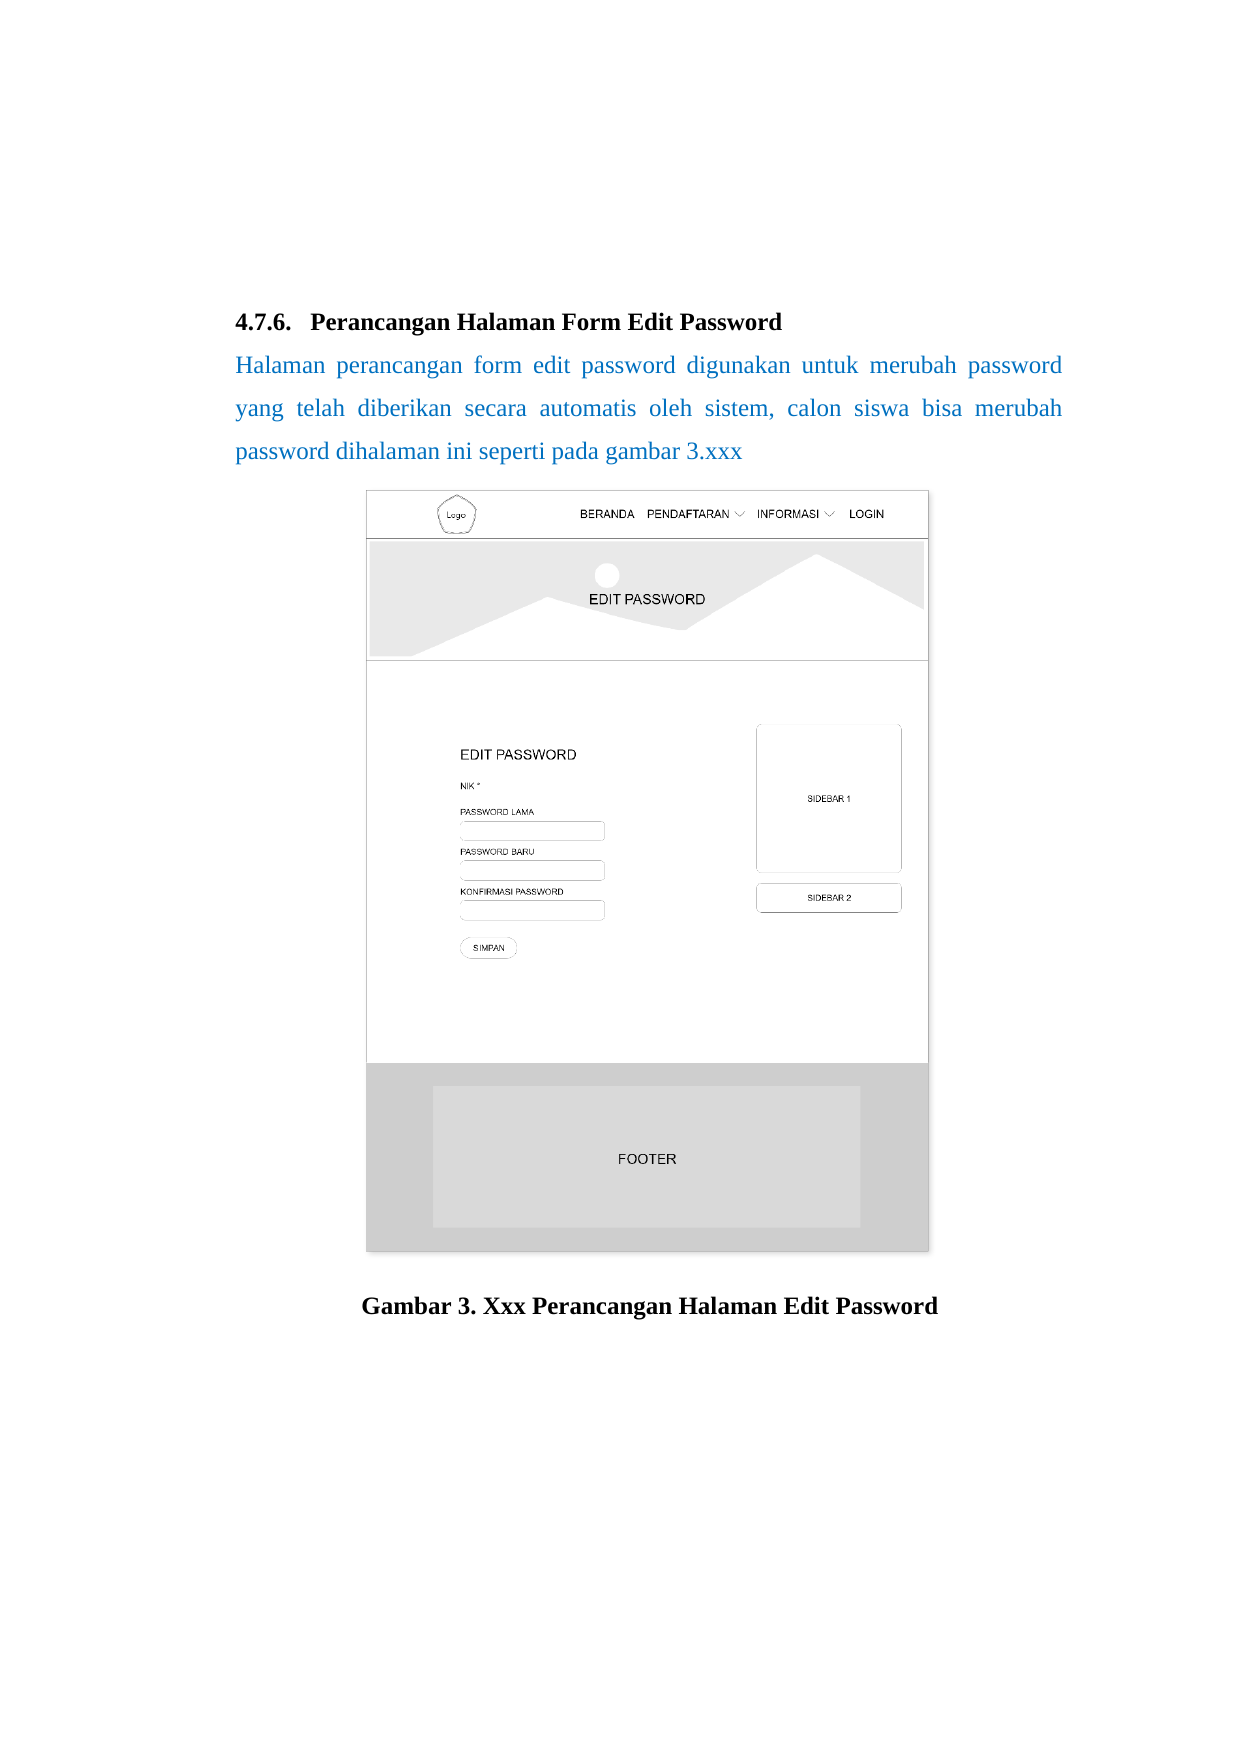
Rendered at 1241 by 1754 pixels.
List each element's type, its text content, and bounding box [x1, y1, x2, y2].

text Halaman perancangan form edit password digunakan untuk merubah password yang telah diberikan secara automatis oleh sistem, calon siswa bisa merubah password dihalaman ini seperti pada gambar 3.xxx [235, 350, 1063, 465]
list Perancangan Halaman Form Edit Password [235, 307, 1063, 335]
picture [360, 485, 939, 1262]
